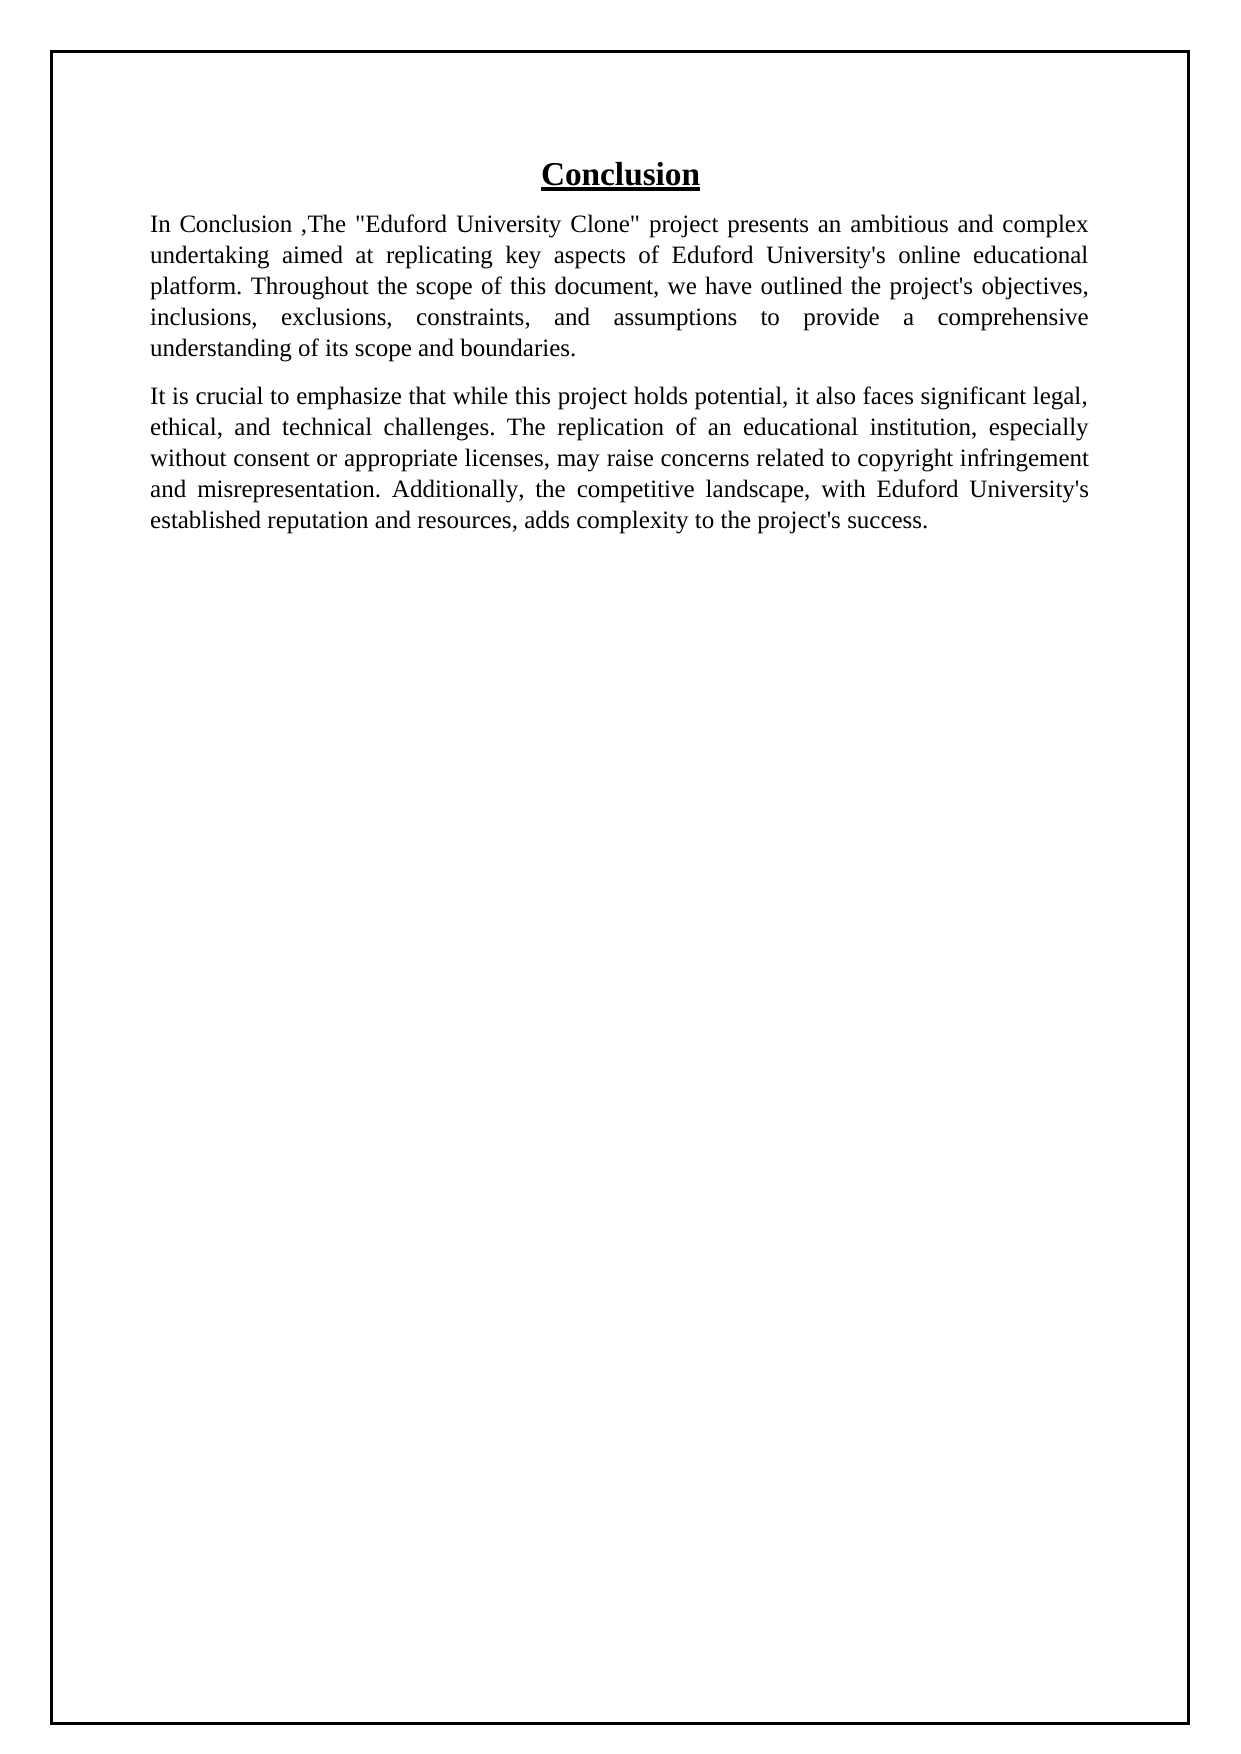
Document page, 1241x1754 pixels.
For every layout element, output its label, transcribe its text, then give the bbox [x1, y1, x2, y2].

subtitle Conclusion [437, 154, 803, 193]
text It is crucial to emphasize that while this project holds potential, it also faces significant legal, ethical, and technical challenges. The replication of an educational institution, especially without consent or appropriate licenses, may raise concerns related to copyright infringement and misrepresentation. Additionally, the competitive landscape, with Eduford University's established reputation and resources, adds complexity to the project's success. [150, 381, 1090, 534]
text In Conclusion ,The "Eduford University Clone" project presents an ambitious and complex undertaking aimed at replicating key aspects of Eduford University's online educational platform. Throughout the scope of this document, we have outlined the project's objectives, inclusions, exclusions, constraints, and assumptions to provide a comprehensive understanding of its scope and boundaries. [150, 209, 1090, 362]
